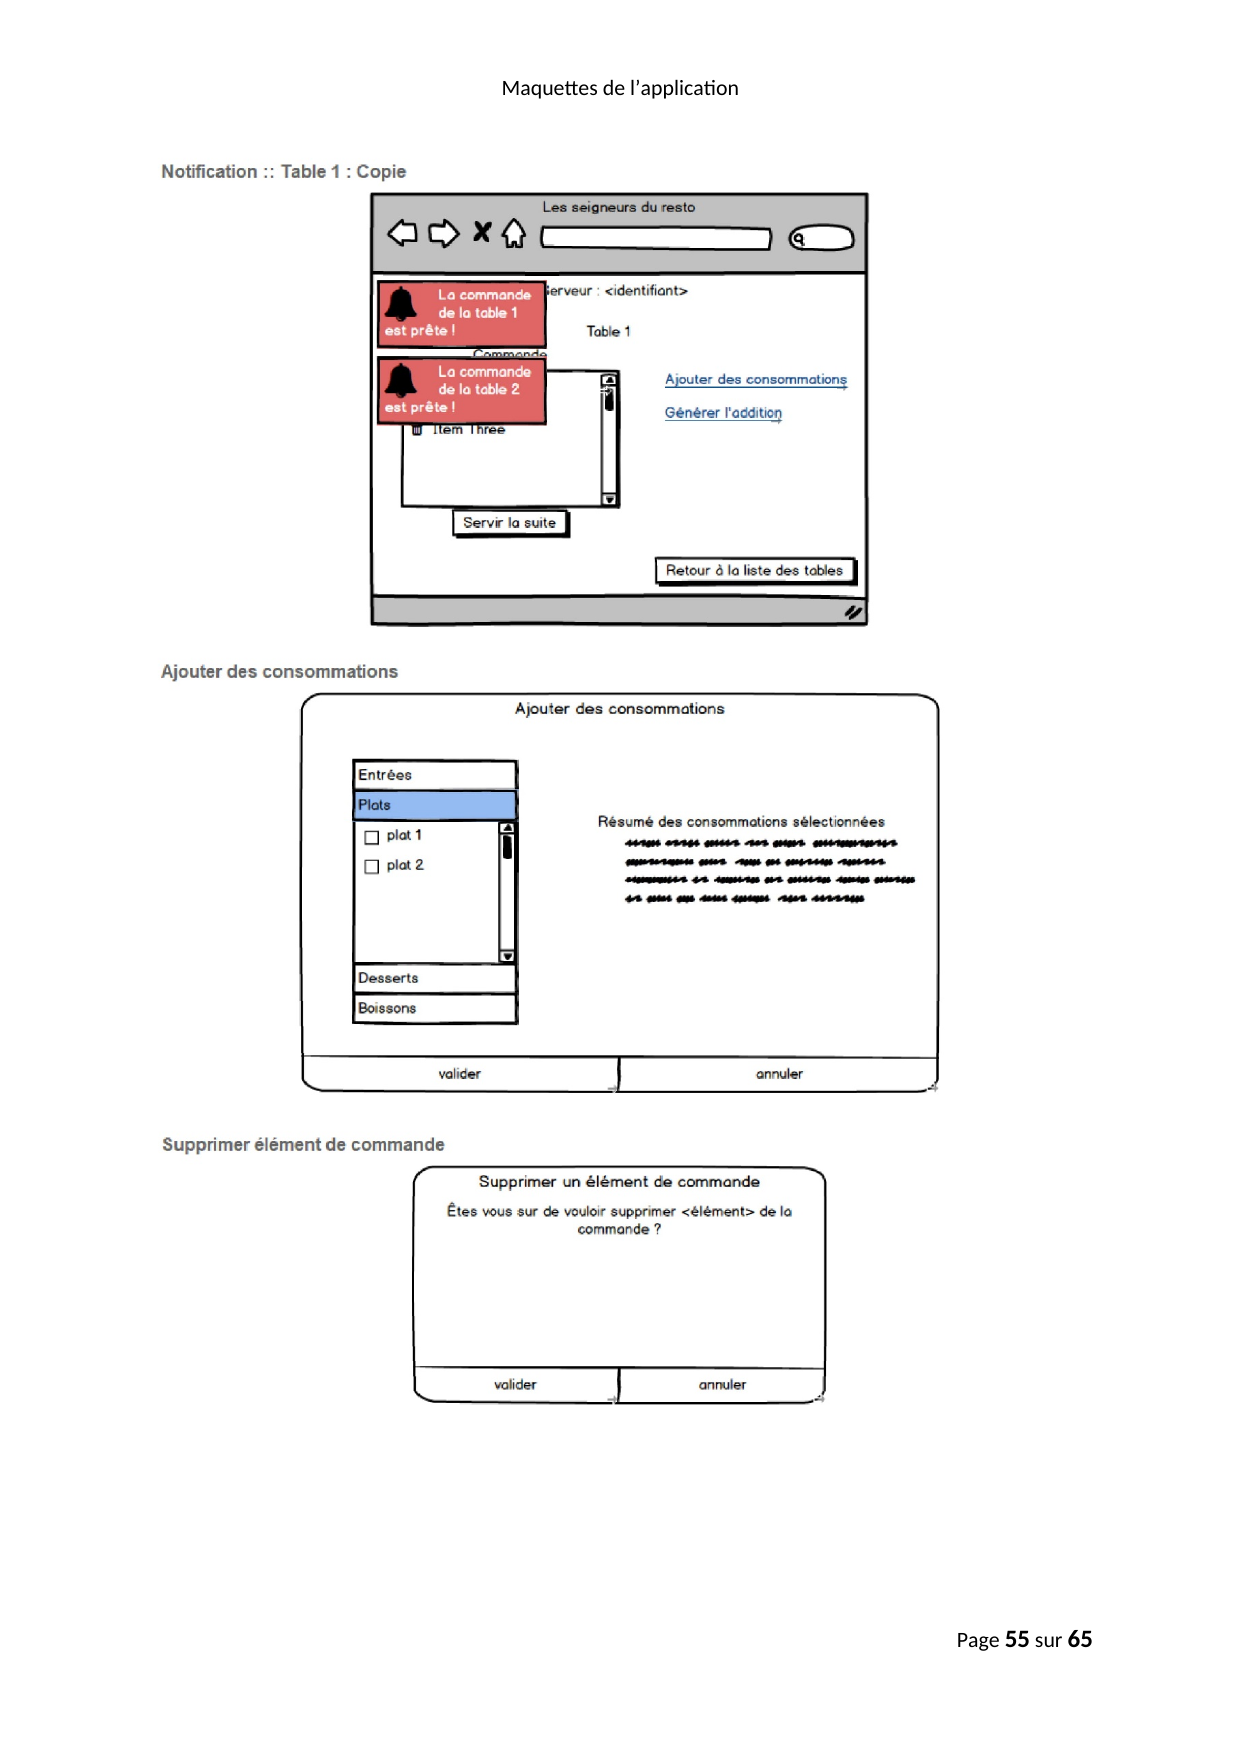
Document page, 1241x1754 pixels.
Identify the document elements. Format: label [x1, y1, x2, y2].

picture [147, 647, 958, 1106]
picture [147, 1120, 838, 1419]
picture [147, 147, 882, 633]
